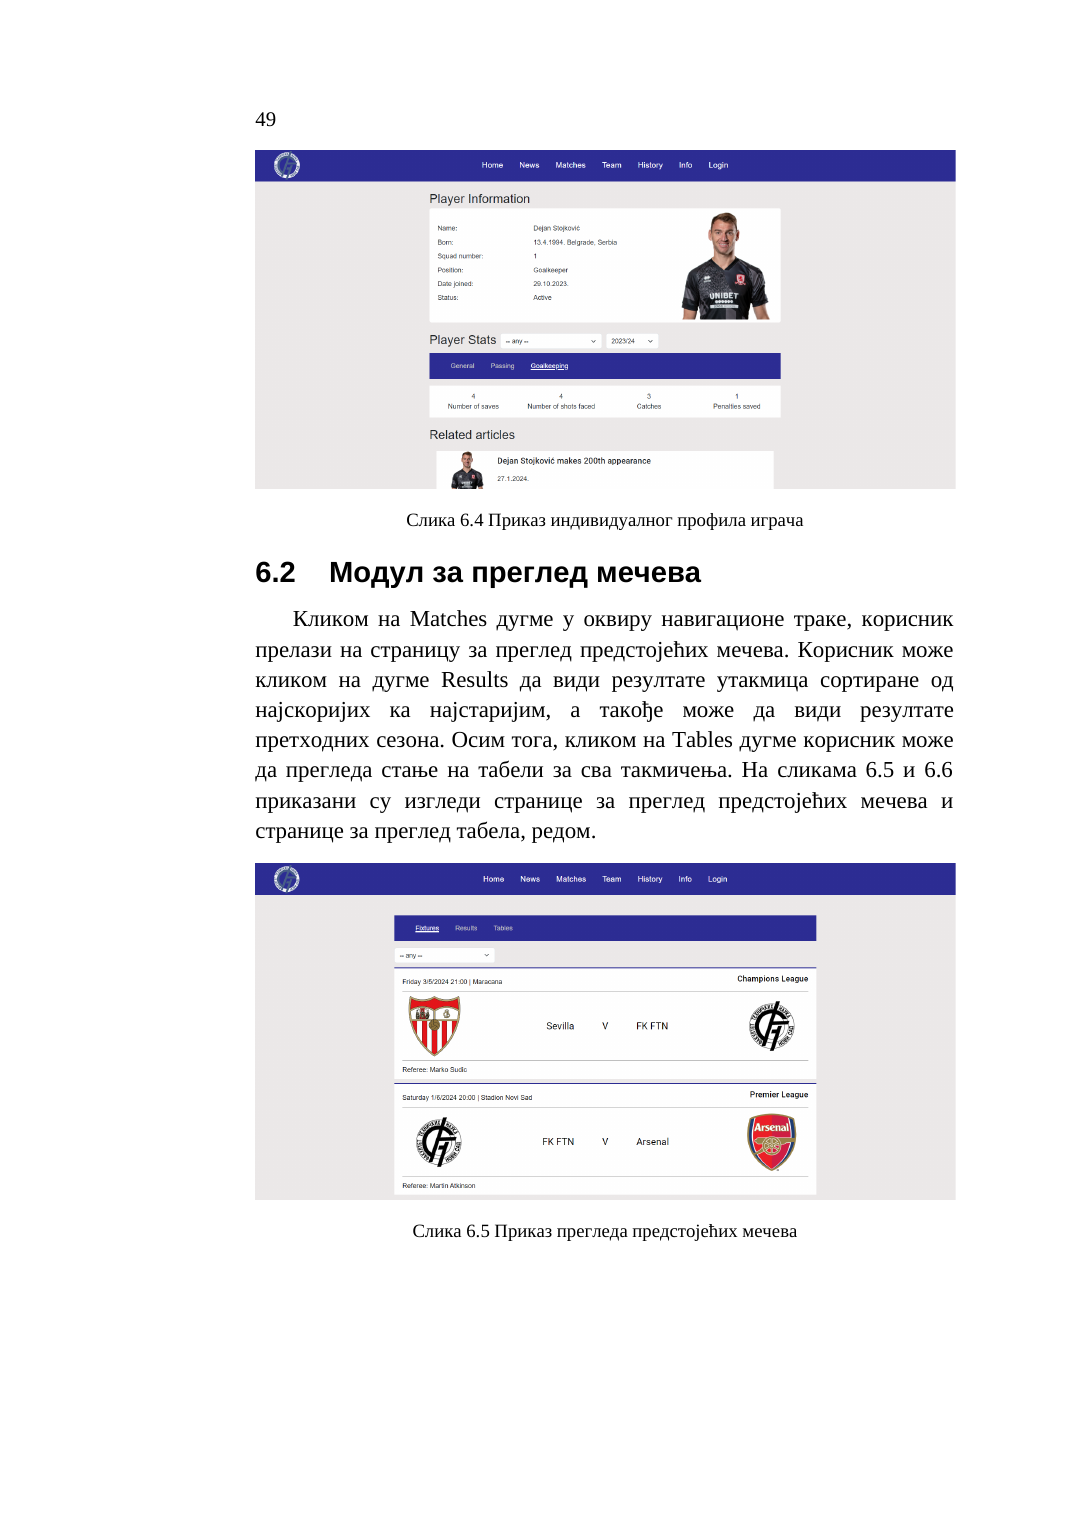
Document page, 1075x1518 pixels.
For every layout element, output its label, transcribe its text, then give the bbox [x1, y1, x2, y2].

picture [255, 863, 956, 1200]
subtitle Модул за преглед мечева [255, 555, 955, 589]
text Слика 6.5 Приказ прегледа предстојећих мечева [255, 1220, 955, 1241]
text Слика 6.4 Приказ индивидуалног профила играча [255, 509, 955, 530]
text Кликом на Matches дугме у оквиру навигационе траке, корисник прелази на страницу за преглед предстојећих мечева. Корисник може кликом на дугме Results да види резултате утакмица сортиране од најскоријих ка најстаријим, а такође може да види резултате претходних сезона. Осим тога, кликом на Tables дугме корисник може да прегледа стање на табели за сва такмичења. На сликама 6.5 и 6.6 приказани су изгледи странице за преглед предстојећих мечева и странице за преглед табела, редом. [255, 605, 955, 843]
picture [255, 150, 956, 489]
